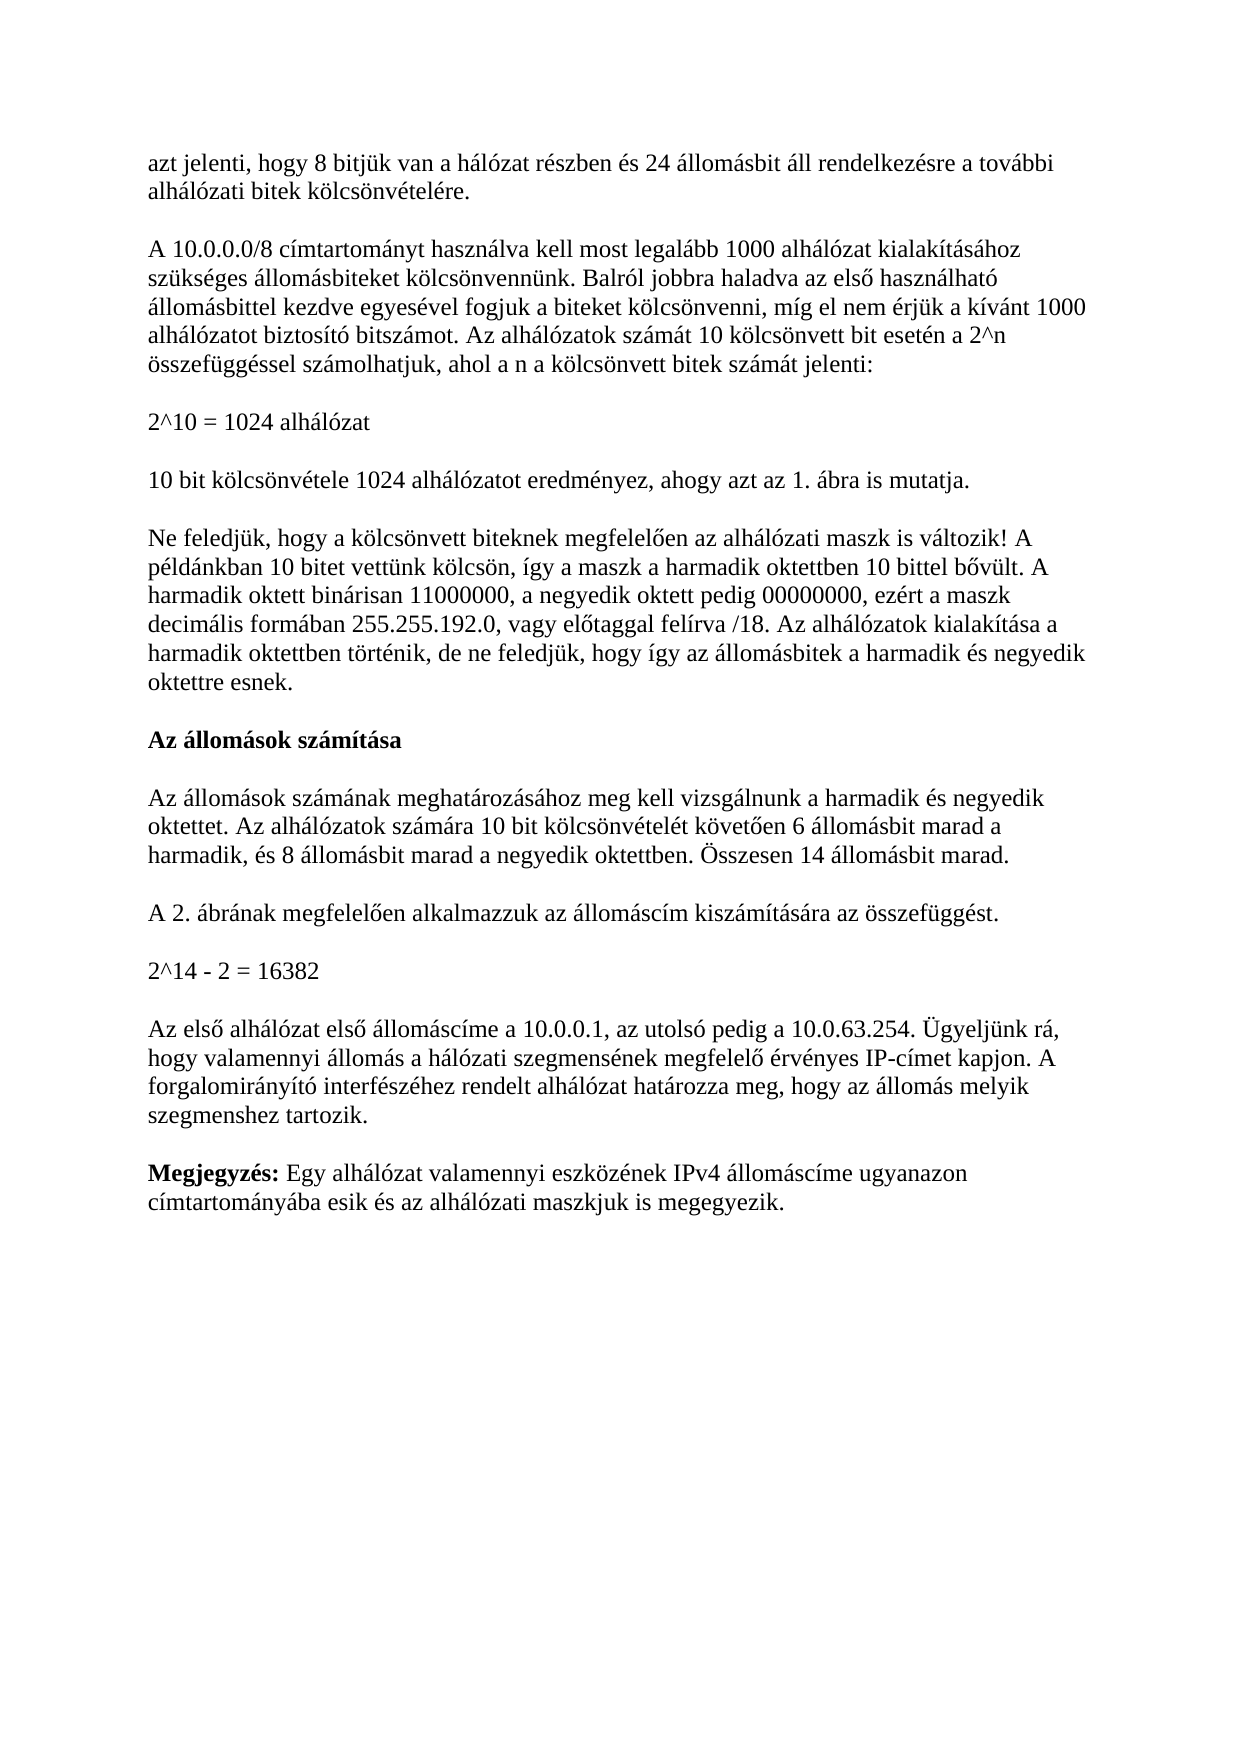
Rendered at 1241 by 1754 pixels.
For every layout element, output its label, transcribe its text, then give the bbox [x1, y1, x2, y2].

text Az első alhálózat első állomáscíme a 10.0.0.1, az utolsó pedig a 10.0.63.254. Ügyeljünk rá, hogy valamennyi állomás a hálózati szegmensének megfelelő érvényes IP-címet kapjon. A forgalomirányító interfészéhez rendelt alhálózat határozza meg, hogy az állomás melyik szegmenshez tartozik. [148, 1014, 1093, 1129]
text Megjegyzés: Egy alhálózat valamennyi eszközének IPv4 állomáscíme ugyanazon címtartományába esik és az alhálózati maszkjuk is megegyezik. [148, 1158, 1093, 1216]
text A 2. ábrának megfelelően alkalmazzuk az állomáscím kiszámítására az összefüggést. [148, 898, 1093, 927]
text 2^14 - 2 = 16382 [148, 956, 1093, 985]
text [148, 148, 1093, 205]
text Ne feledjük, hogy a kölcsönvett biteknek megfelelően az alhálózati maszk is változik! A példánkban 10 bitet vettünk kölcsön, így a maszk a harmadik oktettben 10 bittel bővült. A harmadik oktett binárisan 11000000, a negyedik oktett pedig 00000000, ezért a maszk decimális formában 255.255.192.0, vagy előtaggal felírva /18. Az alhálózatok kialakítása a harmadik oktettben történik, de ne feledjük, hogy így az állomásbitek a harmadik és negyedik oktettre esnek. [148, 523, 1093, 696]
text Az állomások számának meghatározásához meg kell vizsgálnunk a harmadik és negyedik oktettet. Az alhálózatok számára 10 bit kölcsönvételét követően 6 állomásbit marad a harmadik, és 8 állomásbit marad a negyedik oktettben. Összesen 14 állomásbit marad. [148, 783, 1093, 869]
text A 10.0.0.0/8 címtartományt használva kell most legalább 1000 alhálózat kialakításához szükséges állomásbiteket kölcsönvennünk. Balról jobbra haladva az első használható állomásbittel kezdve egyesével fogjuk a biteket kölcsönvenni, míg el nem érjük a kívánt 1000 alhálózatot biztosító bitszámot. Az alhálózatok számát 10 kölcsönvett bit esetén a 2^n összefüggéssel számolhatjuk, ahol a n a kölcsönvett bitek számát jelenti: [148, 234, 1093, 378]
text 10 bit kölcsönvétele 1024 alhálózatot eredményez, ahogy azt az 1. ábra is mutatja. [148, 465, 1093, 494]
text Az állomások számítása [148, 725, 1093, 753]
text 2^10 = 1024 alhálózat [148, 407, 1093, 436]
